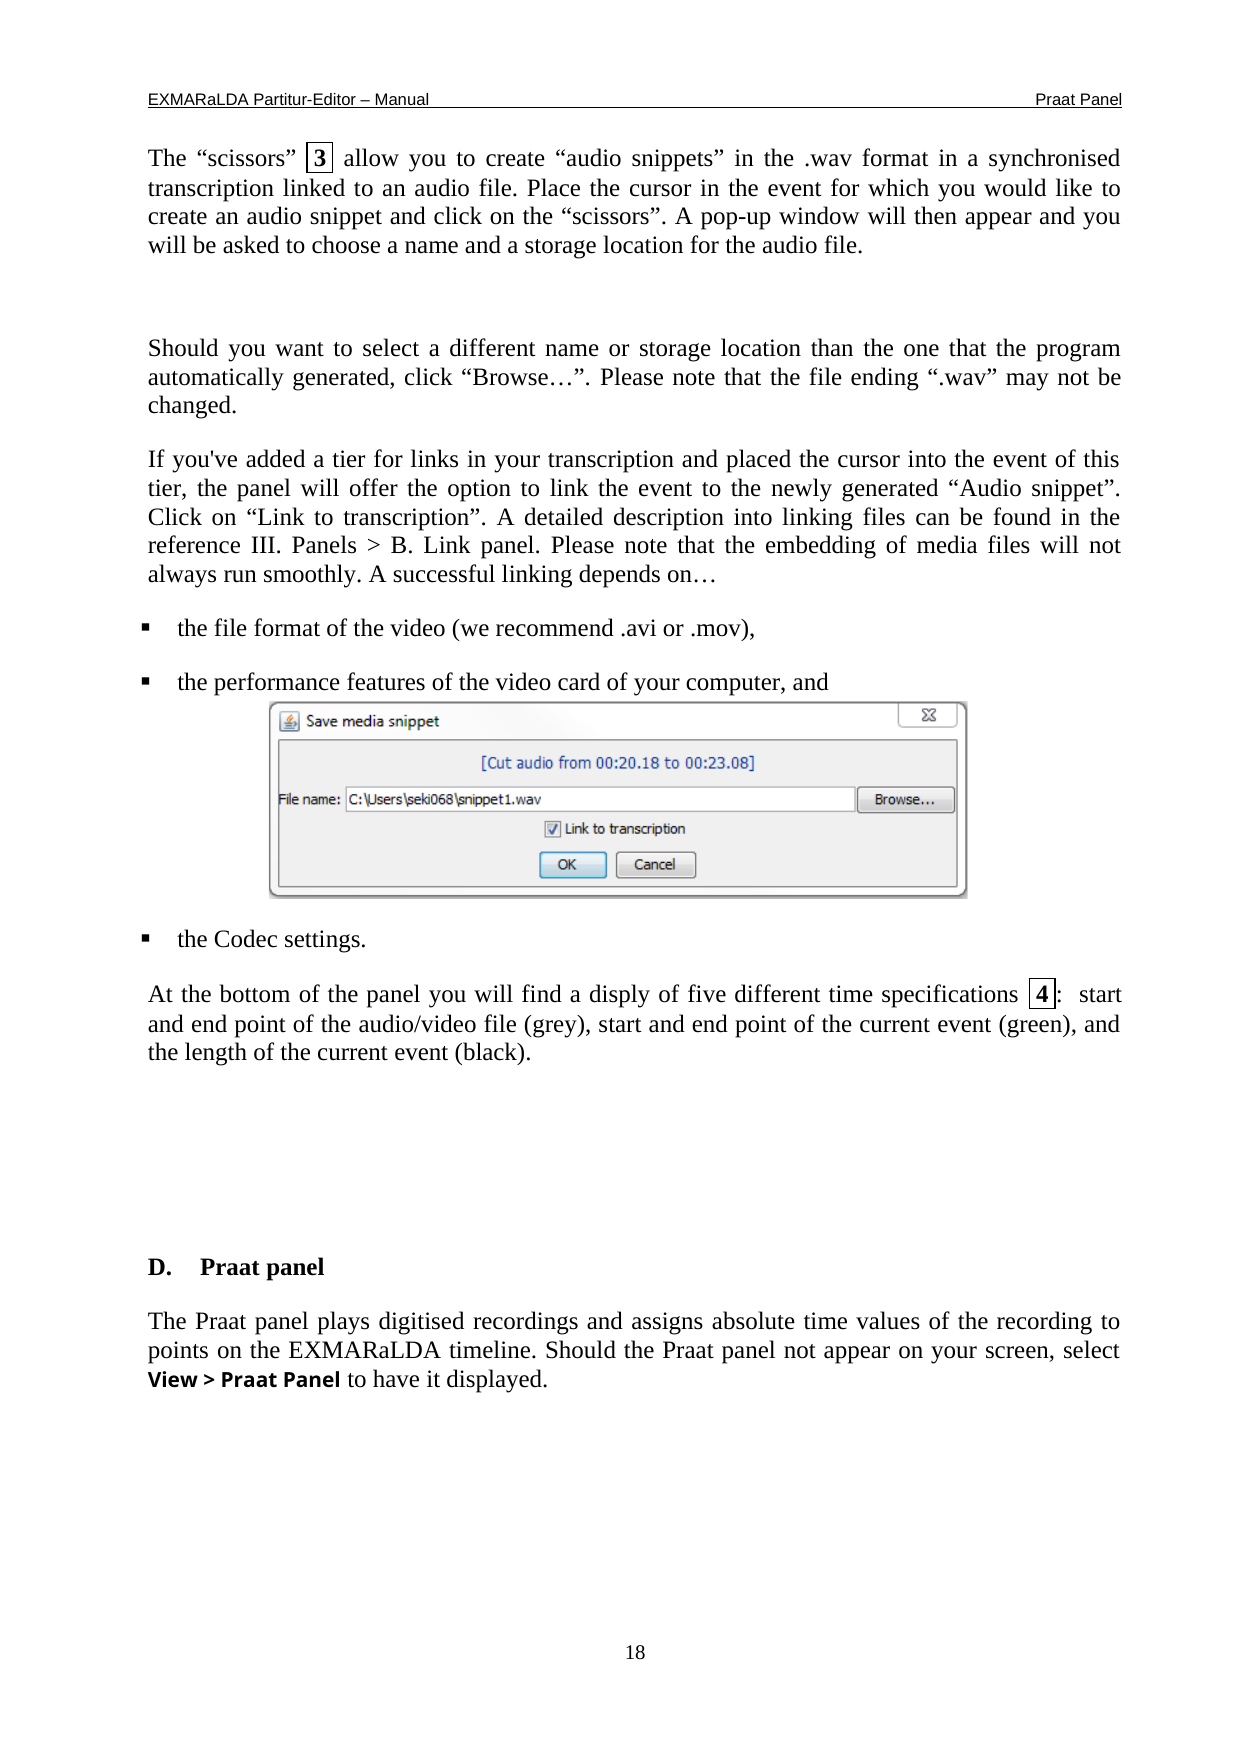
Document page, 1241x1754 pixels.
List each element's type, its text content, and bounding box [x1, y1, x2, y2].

text At the bottom of the panel you will find a disply of five different time specifications 4 : start and end point of the audio/video file (grey), start and end point of the current event (green), and the length of the current event (black). [148, 978, 1122, 1066]
text The “scissors” 3 allow you to create “audio snippets” in the .wav format in a synchronised transcription linked to an audio file. Place the cursor in the event for which you would like to create an audio snippet and click on the “scissors”. A pop-up window will then appear and you will be asked to choose a name and a storage location for the audio file. [148, 142, 1122, 259]
text The Praat panel plays digitised recordings and assigns absolute time values of the recording to points on the EXMARaLDA timeline. Should the Praat panel not appear on your screen, select View > Praat Panel to have it displayed. [148, 1306, 1122, 1393]
text the file format of the video (we recommend .avi or .mov), [139, 613, 1122, 642]
text the performance features of the video card of your computer, and [139, 667, 1122, 695]
text If you've added a tier for links in your transcription and placed the cursor into the event of this tier, the panel will offer the option to link the event to the newly generated “Audio snippet”. Click on “Link to transcription”. A detailed description into linking files can be found in the reference III. Panels > B. Link panel. Please note that the embedding of media files will not always run smoothly. A successful linking depends on… [148, 444, 1122, 588]
text Should you want to select a different name or storage location than the one that the program automatically generated, click “Browse…”. Please note that the file ending “.wav” may not be changed. [148, 333, 1122, 419]
subtitle Praat panel [148, 1252, 1122, 1281]
picture [268, 701, 968, 899]
